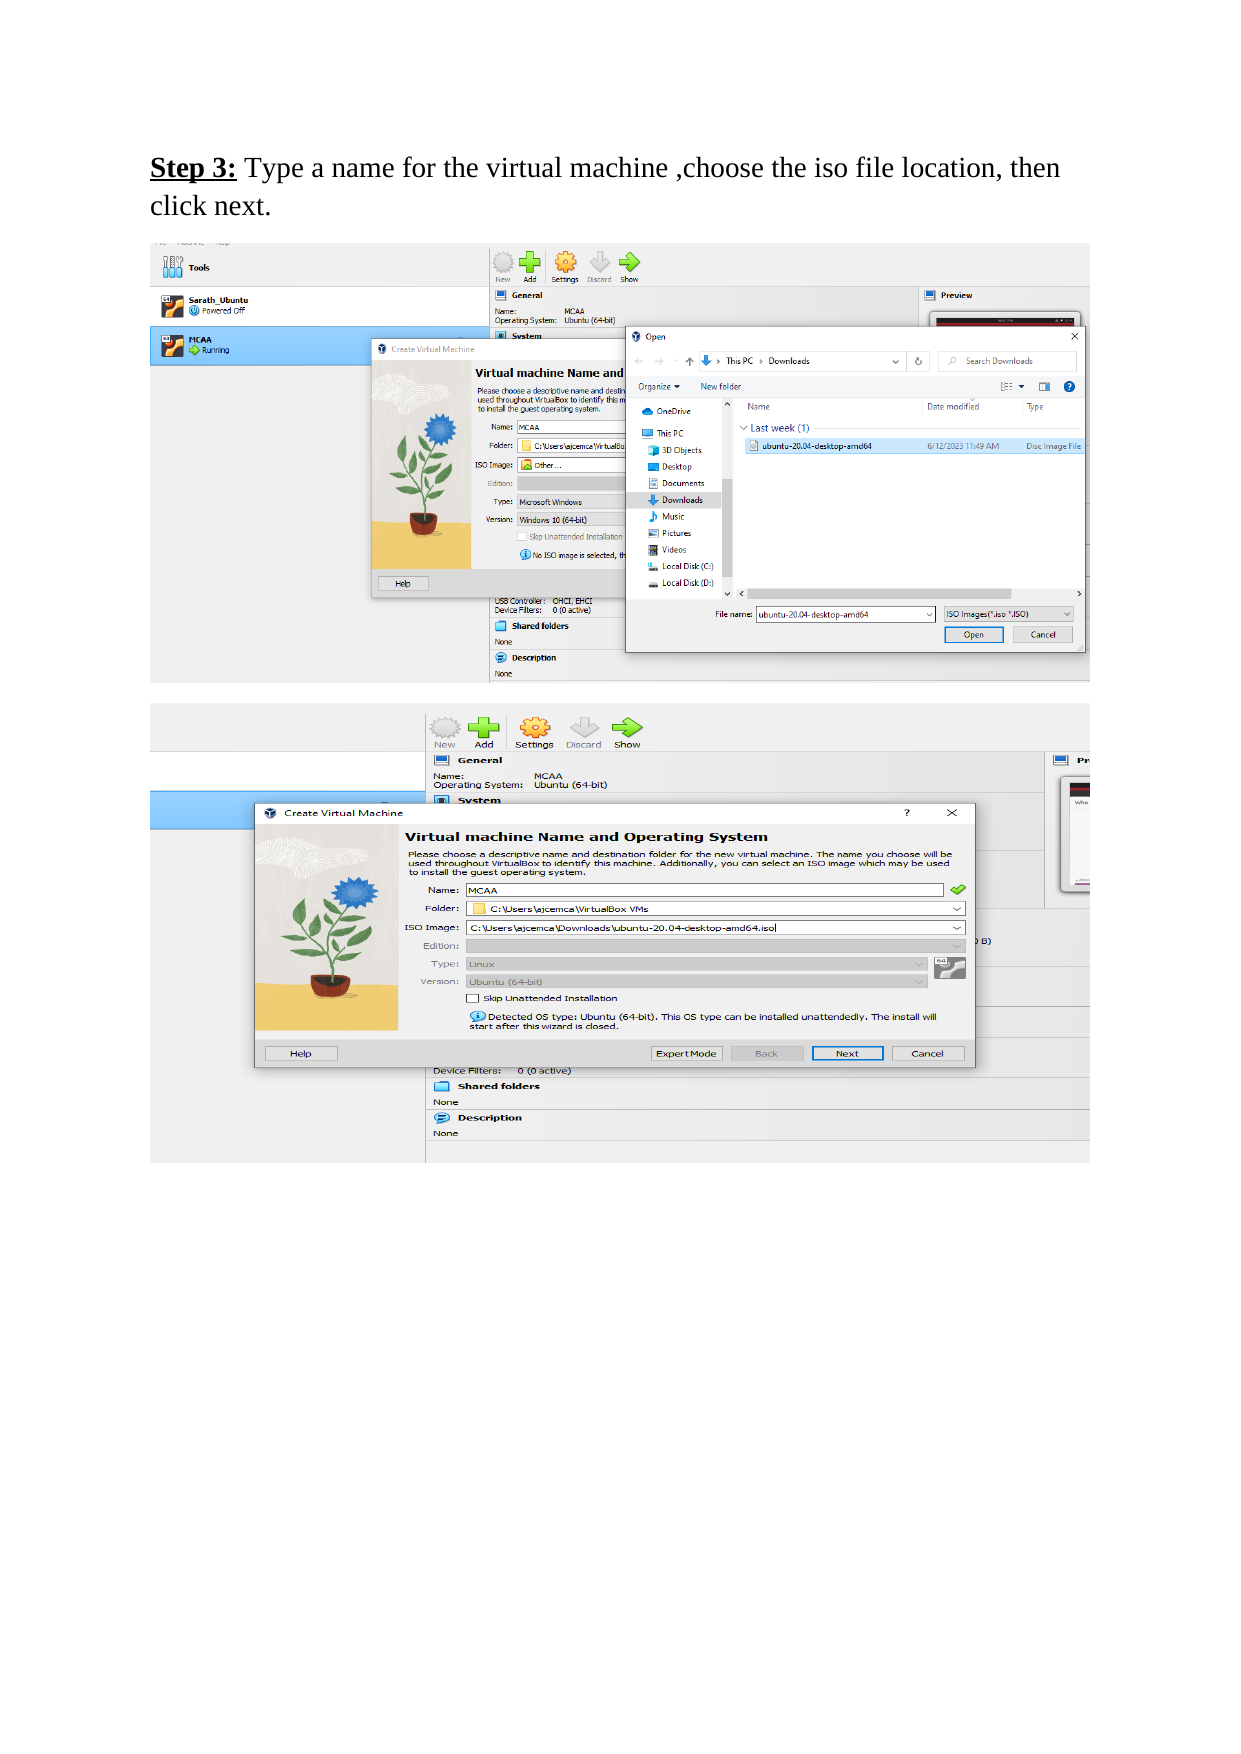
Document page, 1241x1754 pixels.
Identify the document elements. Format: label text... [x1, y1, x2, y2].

picture [150, 703, 1090, 1163]
text Step 3: Type a name for the virtual machine ,choose the iso file location, then click next. [150, 150, 1090, 222]
picture [150, 243, 1090, 683]
